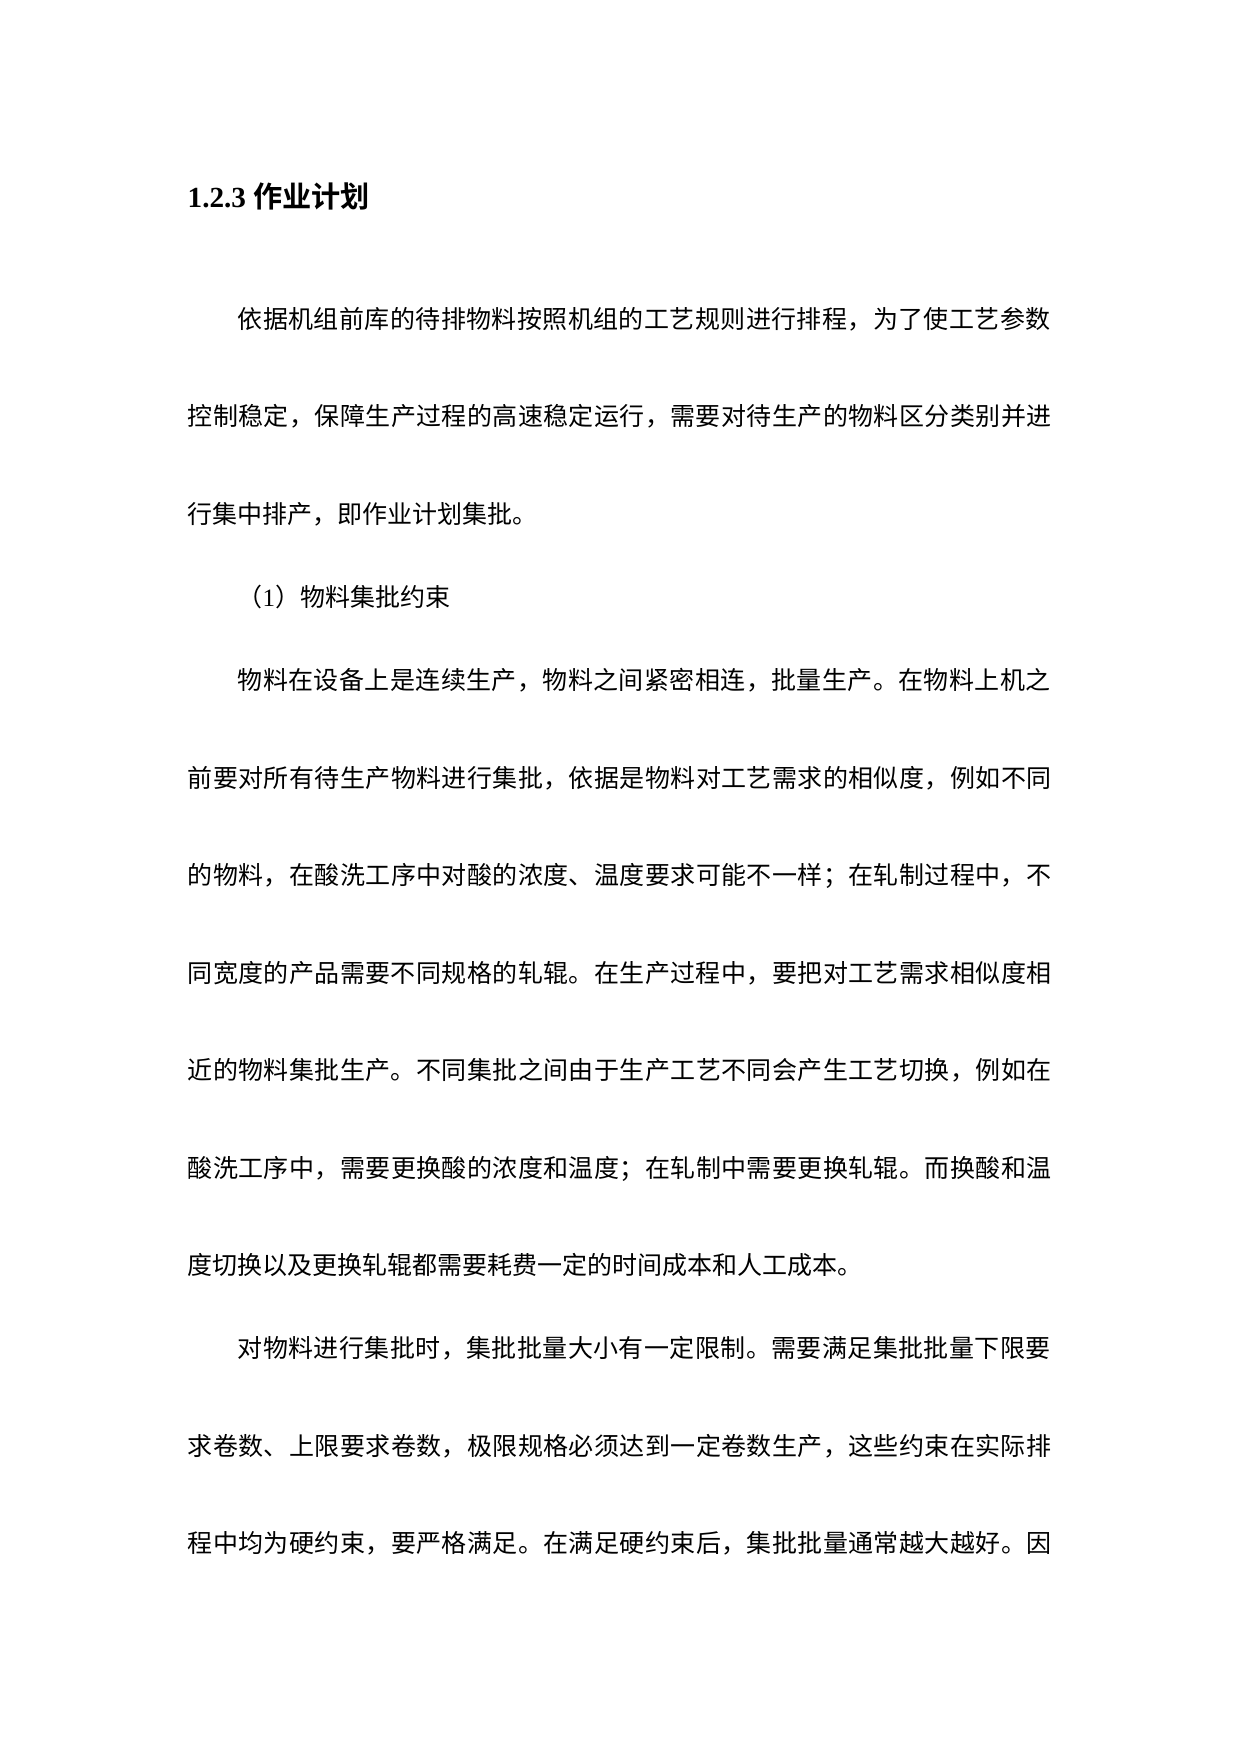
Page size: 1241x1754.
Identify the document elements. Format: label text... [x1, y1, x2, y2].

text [187, 1314, 1053, 1574]
text （1）物料集批约束 [187, 563, 1053, 628]
text 物料在设备上是连续生产，物料之间紧密相连，批量生产。在物料上机之前要对所有待生产物料进行集批，依据是物料对工艺需求的相似度，例如不同的物料，在酸洗工序中对酸的浓度、温度要求可能不一样；在轧制过程中，不同宽度的产品需要不同规格的轧辊。在生产过程中，要把对工艺需求相似度相近的物料集批生产。不同集批之间由于生产工艺不同会产生工艺切换，例如在酸洗工序中，需要更换酸的浓度和温度；在轧制中需要更换轧辊。而换酸和温度切换以及更换轧辊都需要耗费一定的时间成本和人工成本。 [187, 646, 1053, 1296]
subtitle 1.2.3 作业计划 [187, 162, 1053, 227]
text 依据机组前库的待排物料按照机组的工艺规则进行排程，为了使工艺参数控制稳定，保障生产过程的高速稳定运行，需要对待生产的物料区分类别并进行集中排产，即作业计划集批。 [187, 285, 1053, 545]
